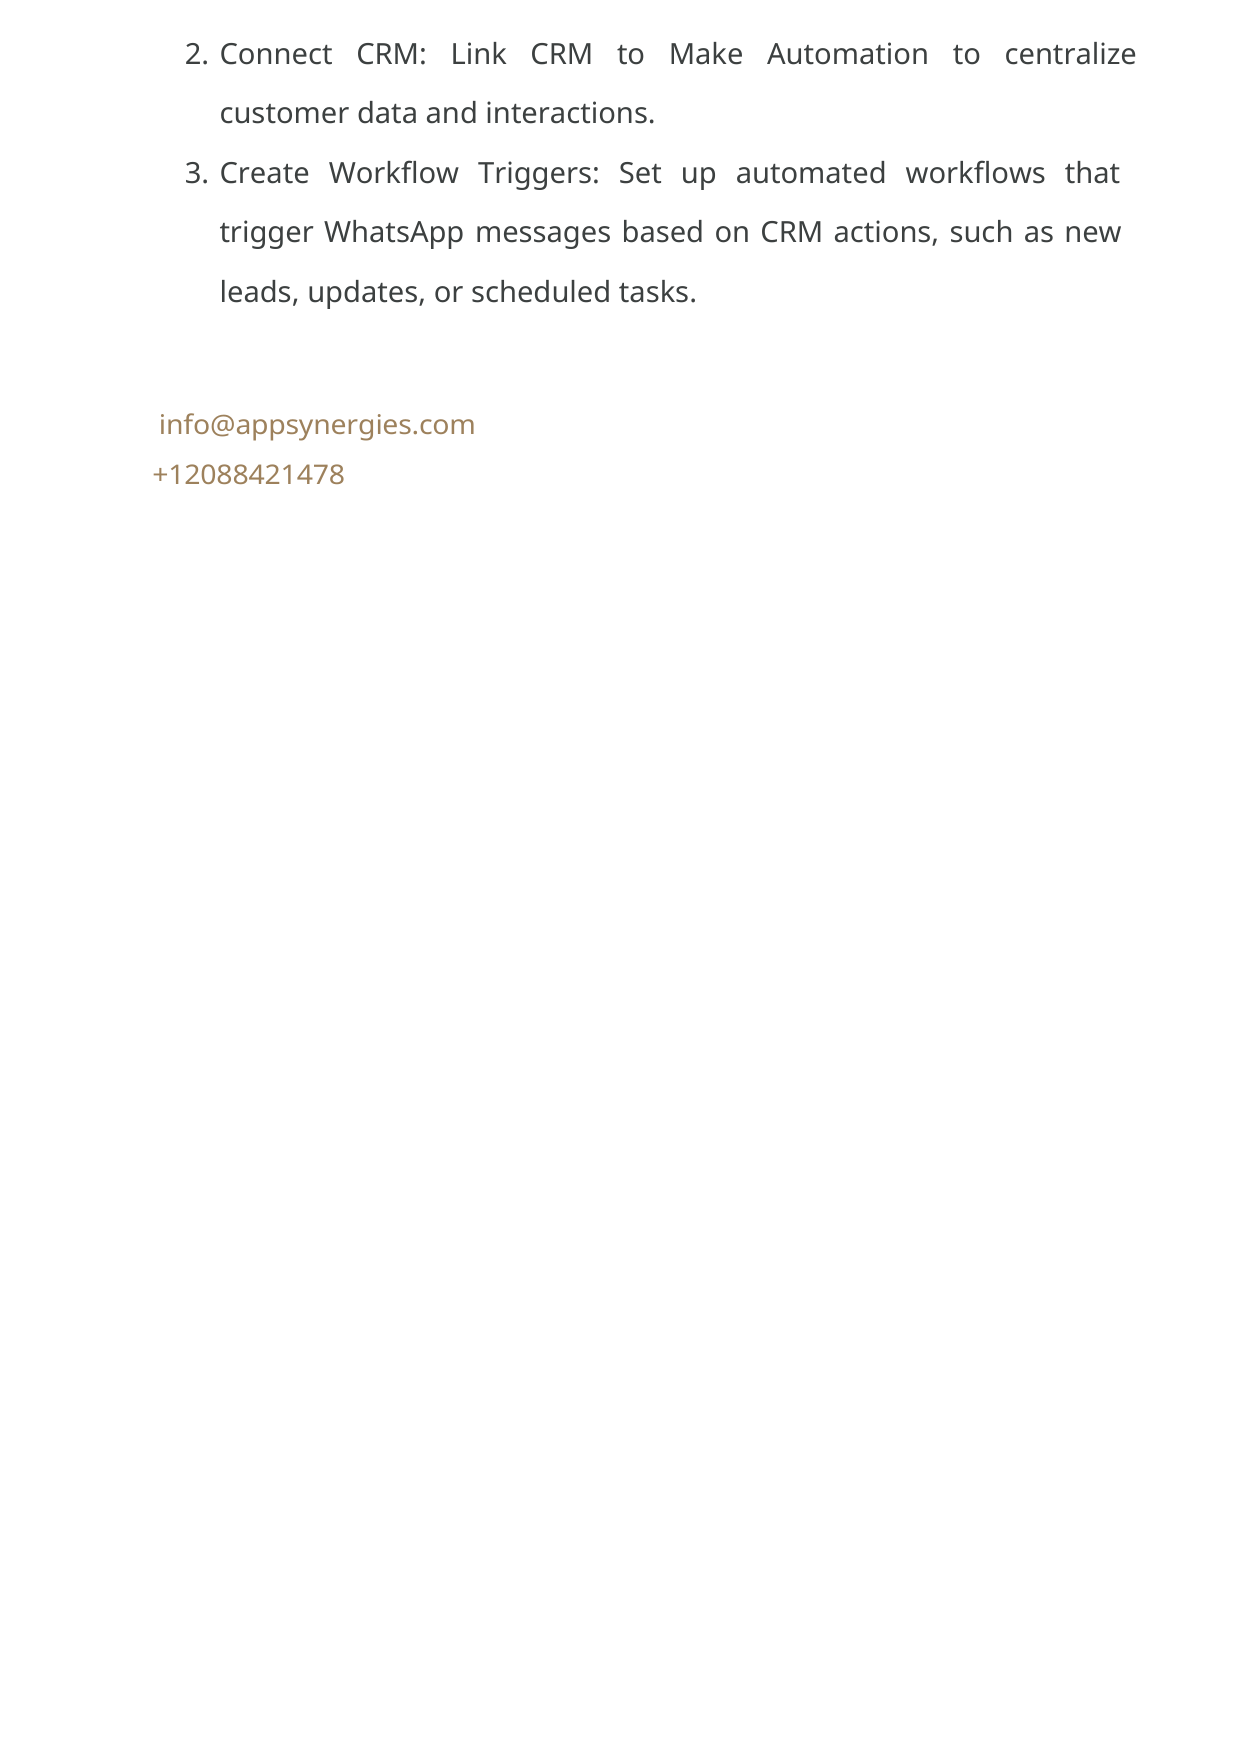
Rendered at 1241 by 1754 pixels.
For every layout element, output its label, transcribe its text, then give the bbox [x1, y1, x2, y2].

text +12088421478 [152, 455, 1240, 492]
list Create Workflow Triggers: Set up automated workflows that trigger WhatsApp messages based on CRM actions, such as new leads, updates, or scheduled tasks. [184, 152, 1122, 311]
list Connect CRM: Link CRM to Make Automation to centralize customer data and interactions. [184, 33, 1137, 132]
text info@appsynergies.com [84, 405, 1240, 442]
